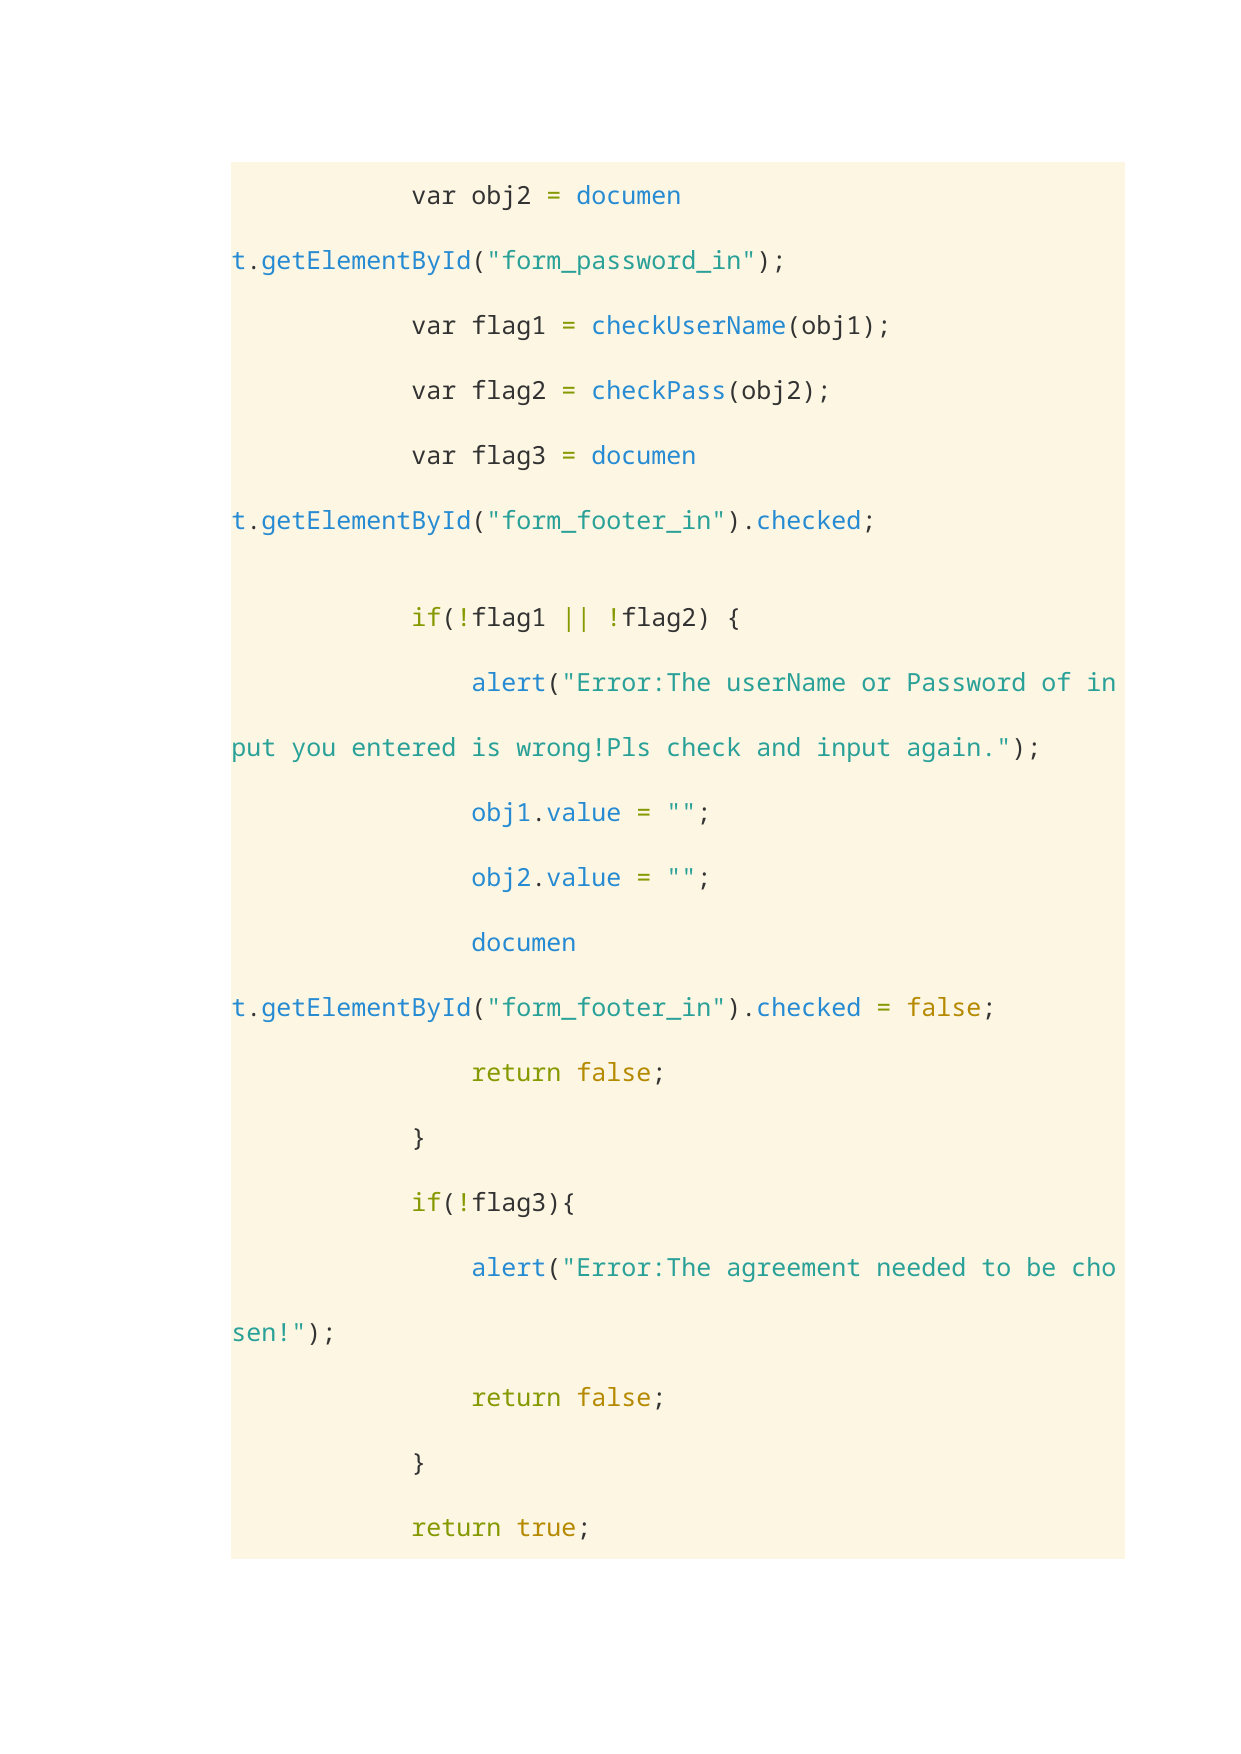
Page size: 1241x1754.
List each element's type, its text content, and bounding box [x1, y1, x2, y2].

text var flag2 = checkPass(obj2); [231, 357, 1125, 422]
text return true; [231, 1494, 1125, 1559]
text document.getElementById("form_footer_in").checked = false; [231, 909, 1125, 1039]
text if(!flag3){ [231, 1169, 1125, 1234]
text if(!flag1 || !flag2) { [231, 584, 1125, 649]
text } [231, 1104, 1125, 1169]
text var flag1 = checkUserName(obj1); [231, 292, 1125, 357]
text var obj2 = document.getElementById("form_password_in"); [231, 162, 1125, 292]
text obj1.value = ""; [231, 779, 1125, 844]
text } [231, 1429, 1125, 1494]
text var flag3 = document.getElementById("form_footer_in").checked; [231, 422, 1125, 552]
text obj2.value = ""; [231, 844, 1125, 909]
text alert("Error:The userName or Password of input you entered is wrong!Pls check and input again."); [231, 649, 1125, 779]
text alert("Error:The agreement needed to be chosen!"); [231, 1234, 1125, 1364]
text return false; [231, 1039, 1125, 1104]
text return false; [231, 1364, 1125, 1429]
